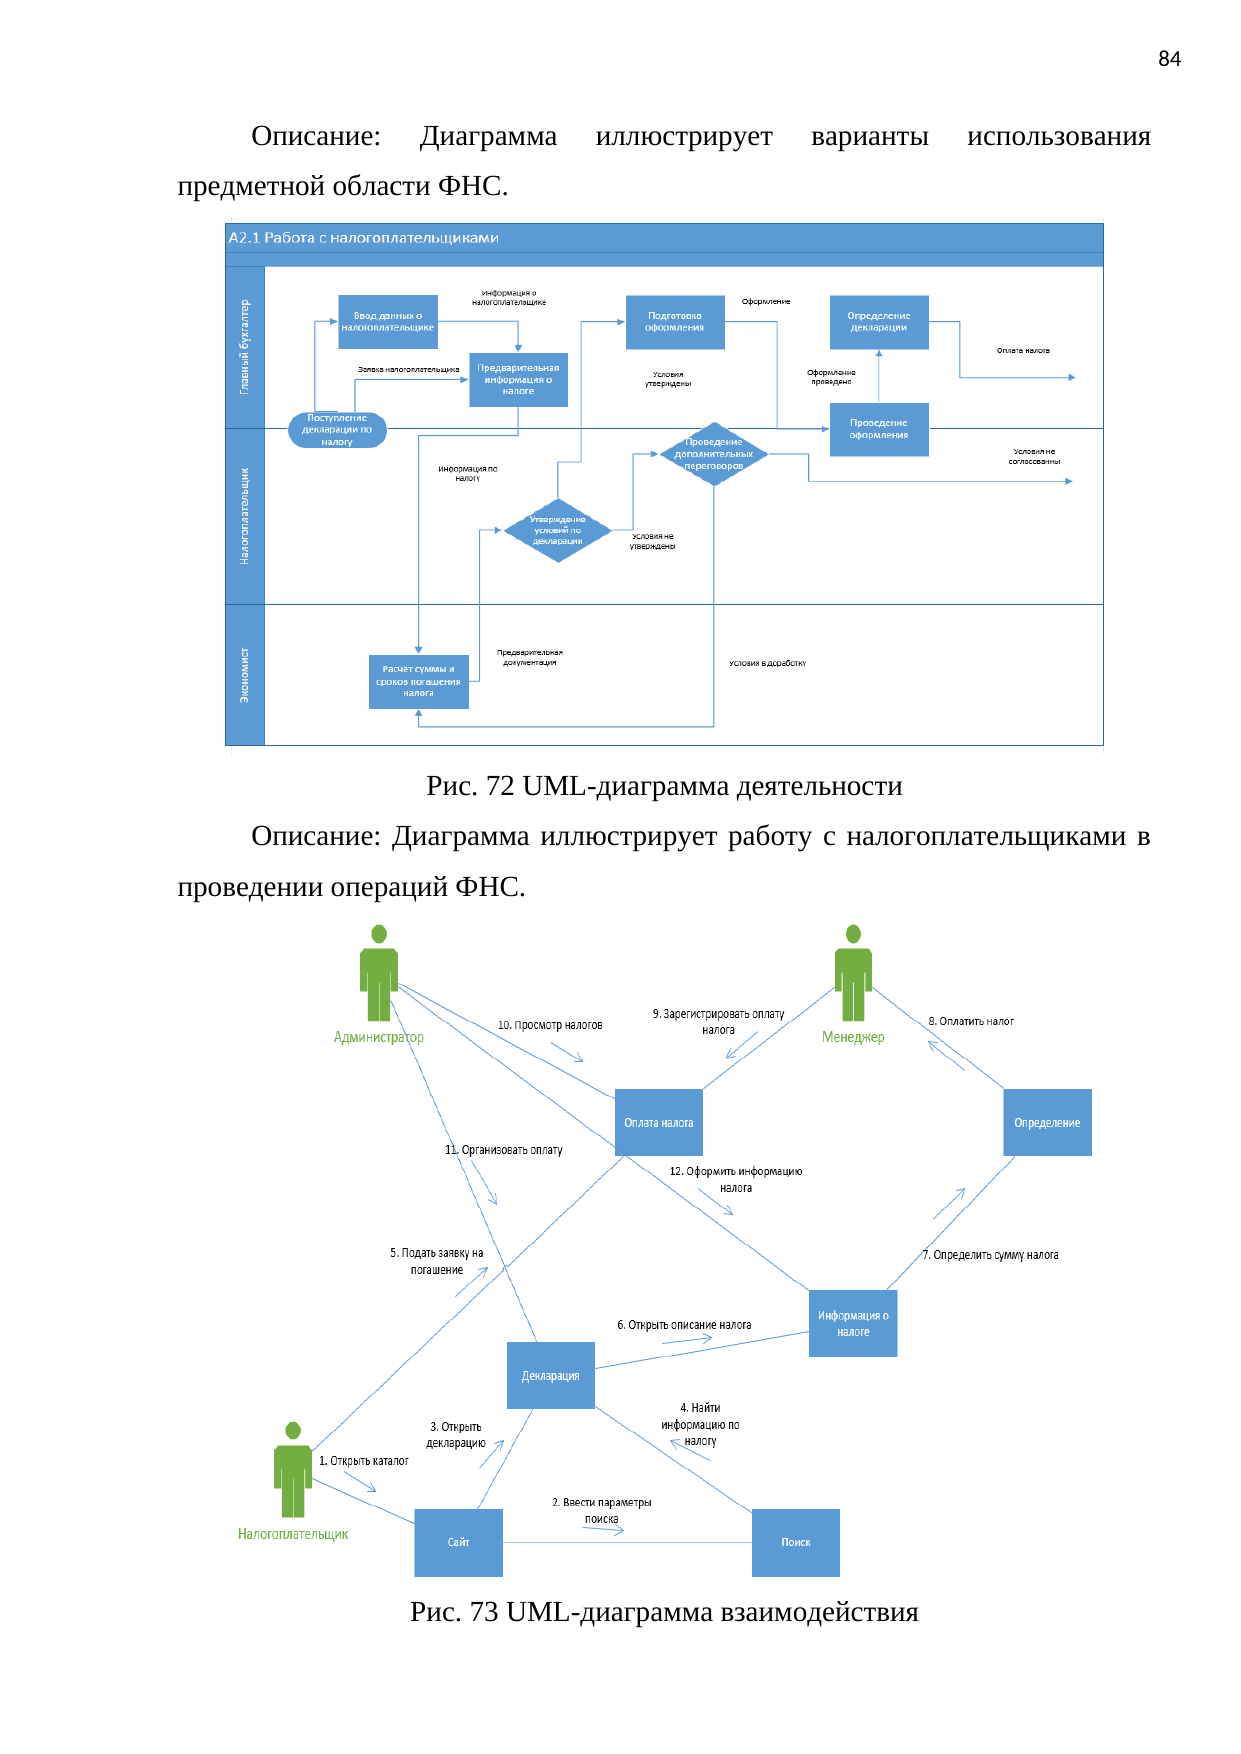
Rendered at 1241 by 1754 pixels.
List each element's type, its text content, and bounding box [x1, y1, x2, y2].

text Рис. 72 UML-диаграмма деятельности [177, 768, 1152, 802]
text Описание: Диаграмма иллюстрирует работу с налогоплательщиками в проведении операций ФНС. [177, 818, 1152, 902]
picture [218, 218, 1111, 754]
picture [236, 918, 1093, 1580]
text Рис. 73 UML-диаграмма взаимодействия [177, 1594, 1152, 1627]
text Описание: Диаграмма иллюстрирует варианты использования предметной области ФНС. [177, 118, 1152, 202]
